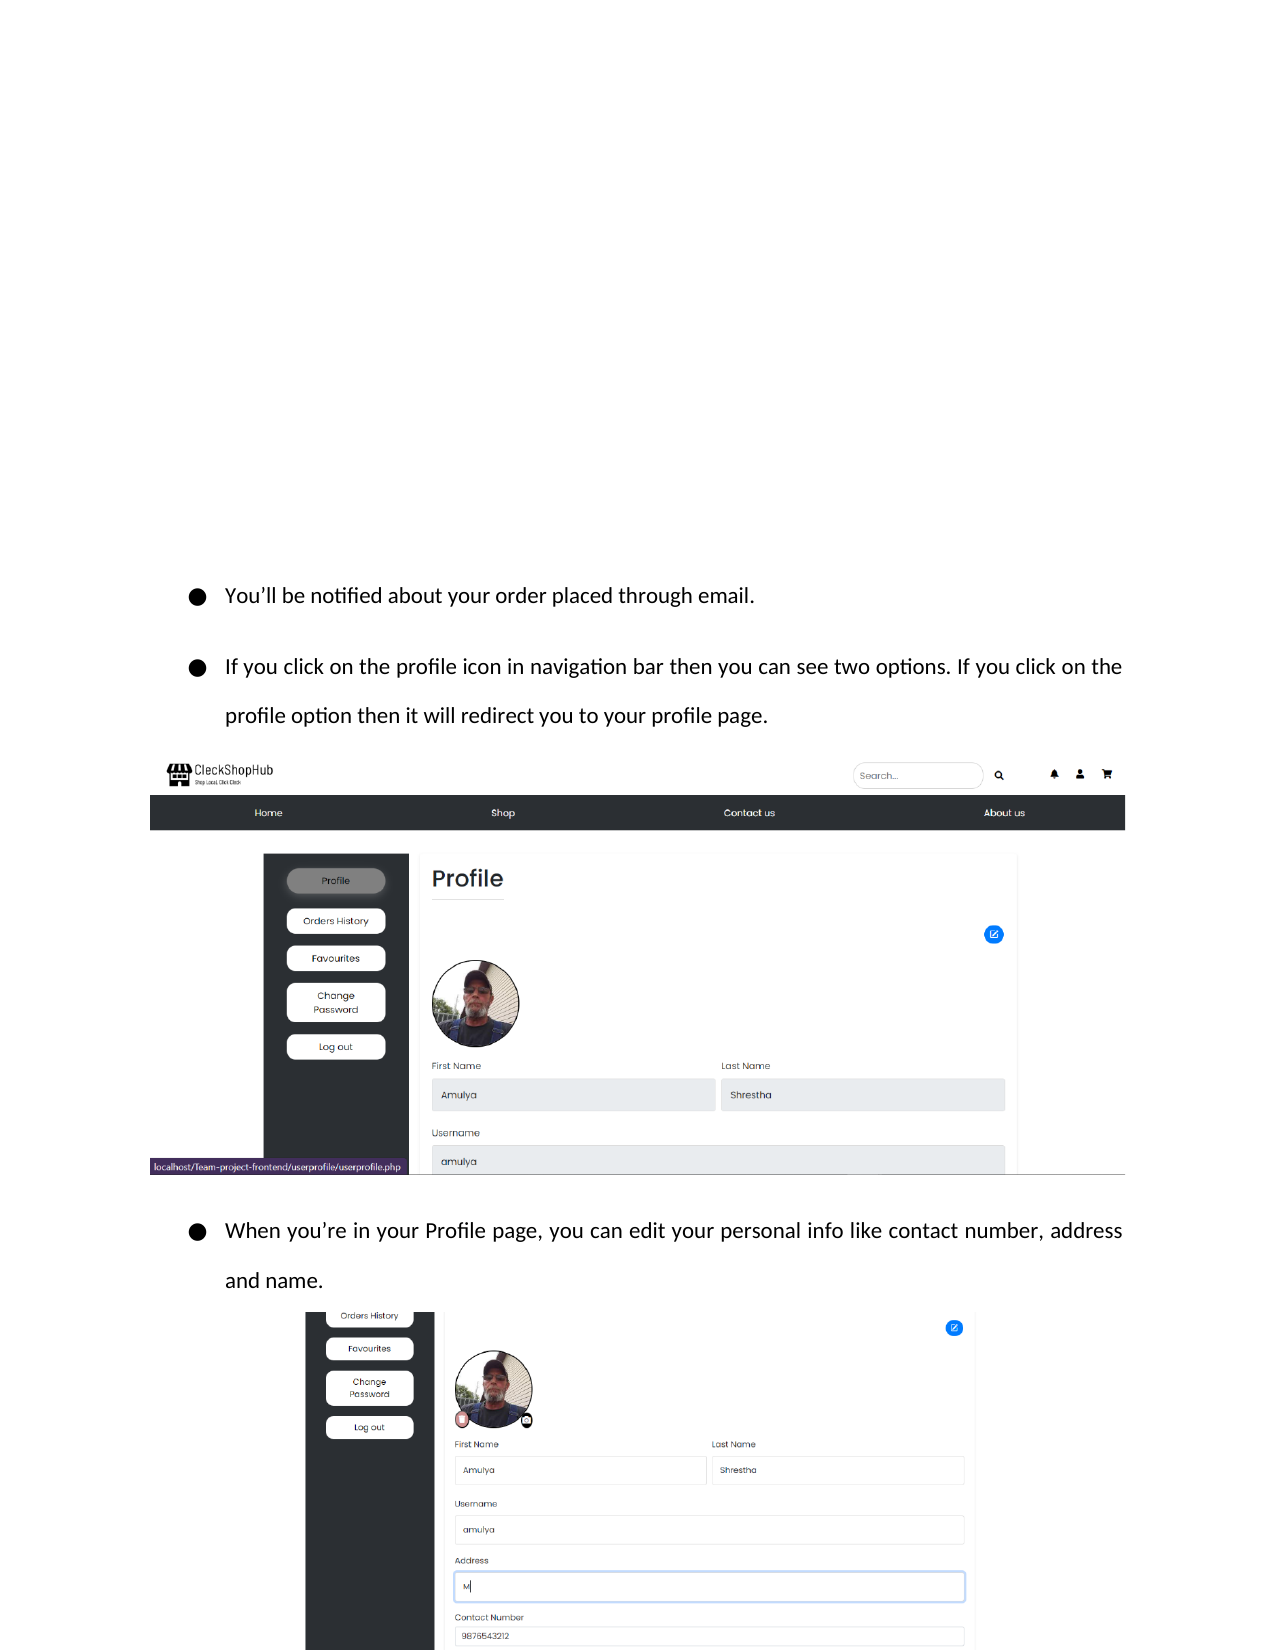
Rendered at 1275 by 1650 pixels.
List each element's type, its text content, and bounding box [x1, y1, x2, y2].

picture [150, 744, 1125, 1175]
list You’ll be notified about your order placed through email. [187, 570, 1125, 617]
picture [150, 1312, 1125, 1650]
list If you click on the profile icon in navigation bar then you can see two options. If you click on the profile option then it will redirect you to your profile page. [187, 640, 1125, 729]
list When you’re in your Profile page, you can edit your personal info like contact number, address and name. [187, 1205, 1125, 1294]
